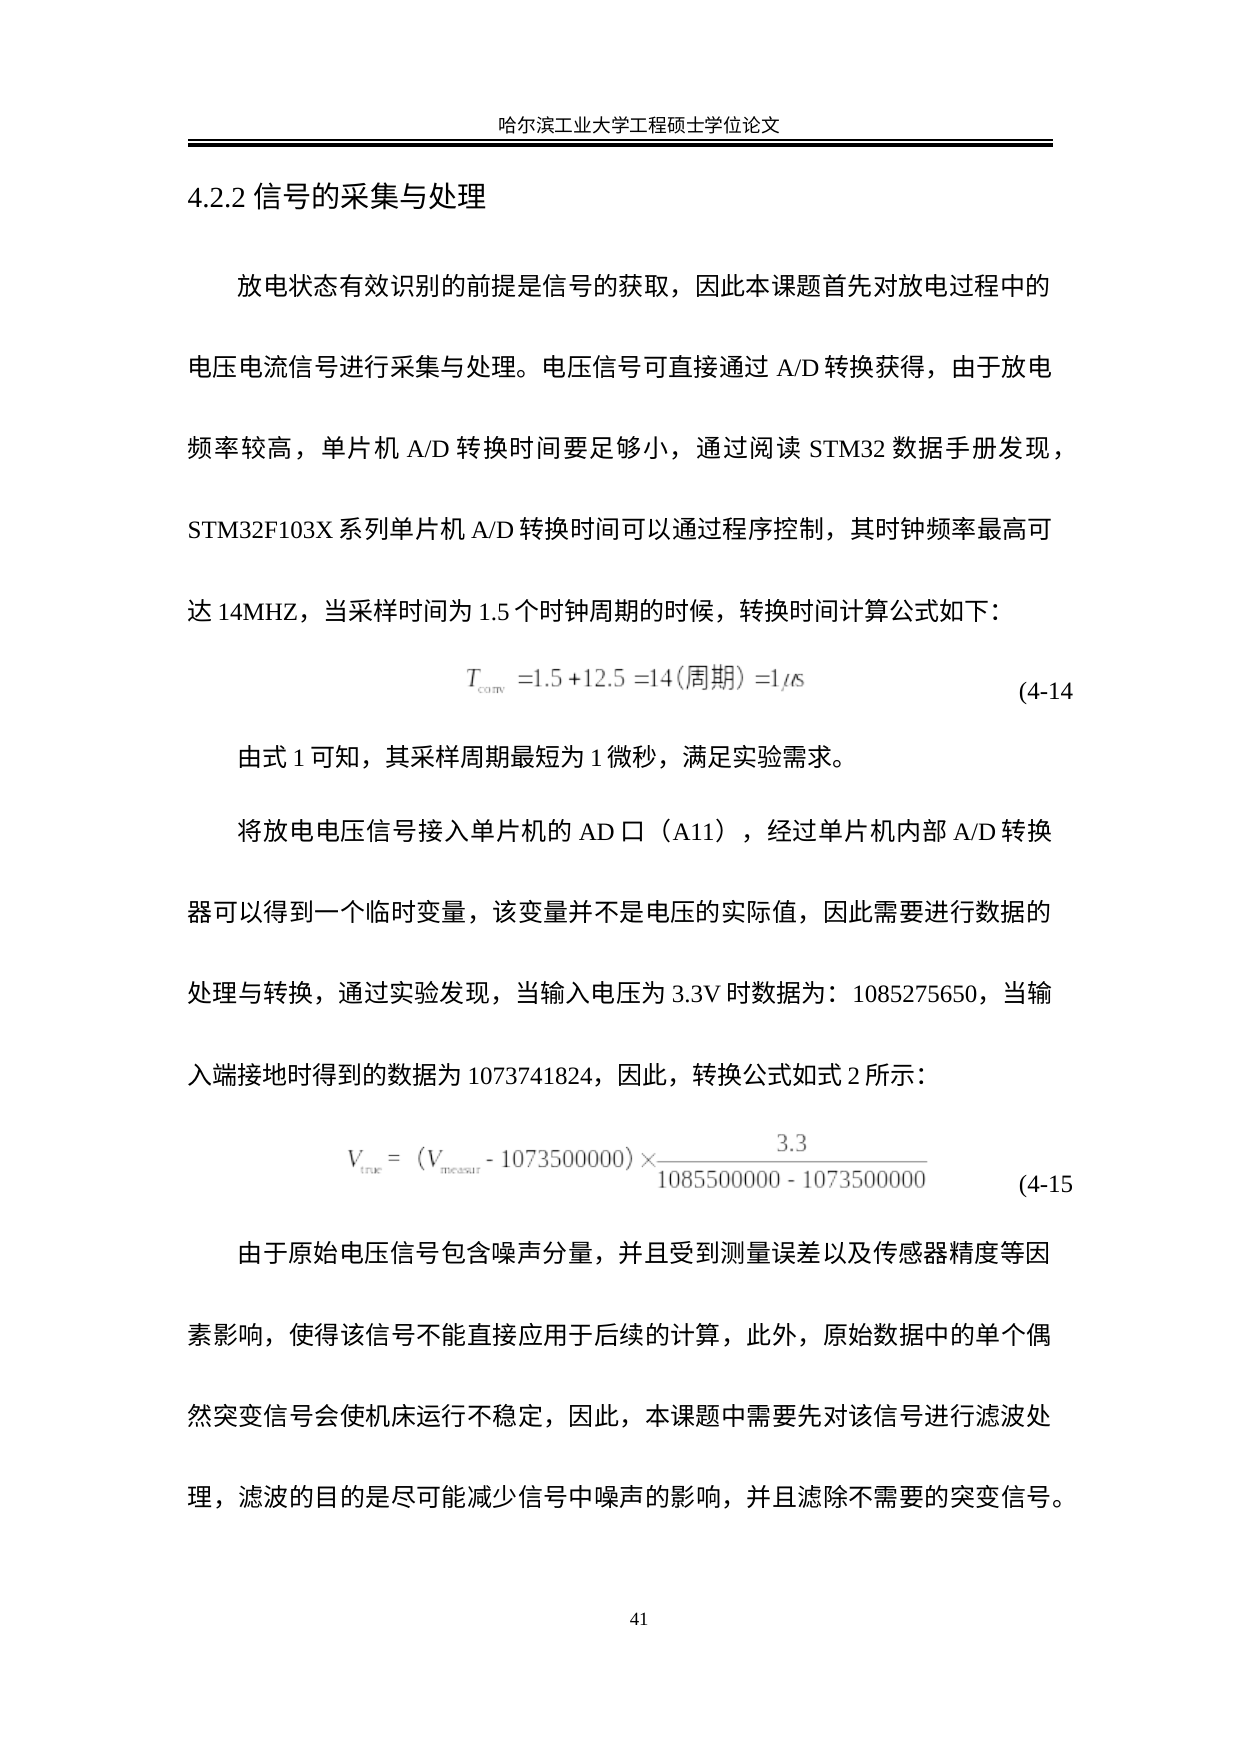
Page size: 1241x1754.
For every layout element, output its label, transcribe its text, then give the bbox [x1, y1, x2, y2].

text 由式1可知，其采样周期最短为1微秒，满足实验需求。 [187, 723, 1053, 788]
text 将放电电压信号接入单片机的AD口（A11），经过单片机内部A/D转换器可以得到一个临时变量，该变量并不是电压的实际值，因此需要进行数据的处理与转换，通过实验发现，当输入电压为3.3V时数据为：1085275650，当输入端接地时得到的数据为1073741824，因此，转换公式如式2所示： [187, 797, 1053, 1106]
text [187, 1219, 1053, 1528]
subtitle 信号的采集与处理 [187, 162, 1053, 227]
text 放电状态有效识别的前提是信号的获取，因此本课题首先对放电过程中的电压电流信号进行采集与处理。电压信号可直接通过A/D转换获得，由于放电频率较高，单片机A/D转换时间要足够小，通过阅读STM32数据手册发现，STM32F103X系列单片机A/D转换时间可以通过程序控制，其时钟频率最高可达14MHZ，当采样时间为1.5个时钟周期的时候，转换时间计算公式如下： [187, 252, 1053, 642]
